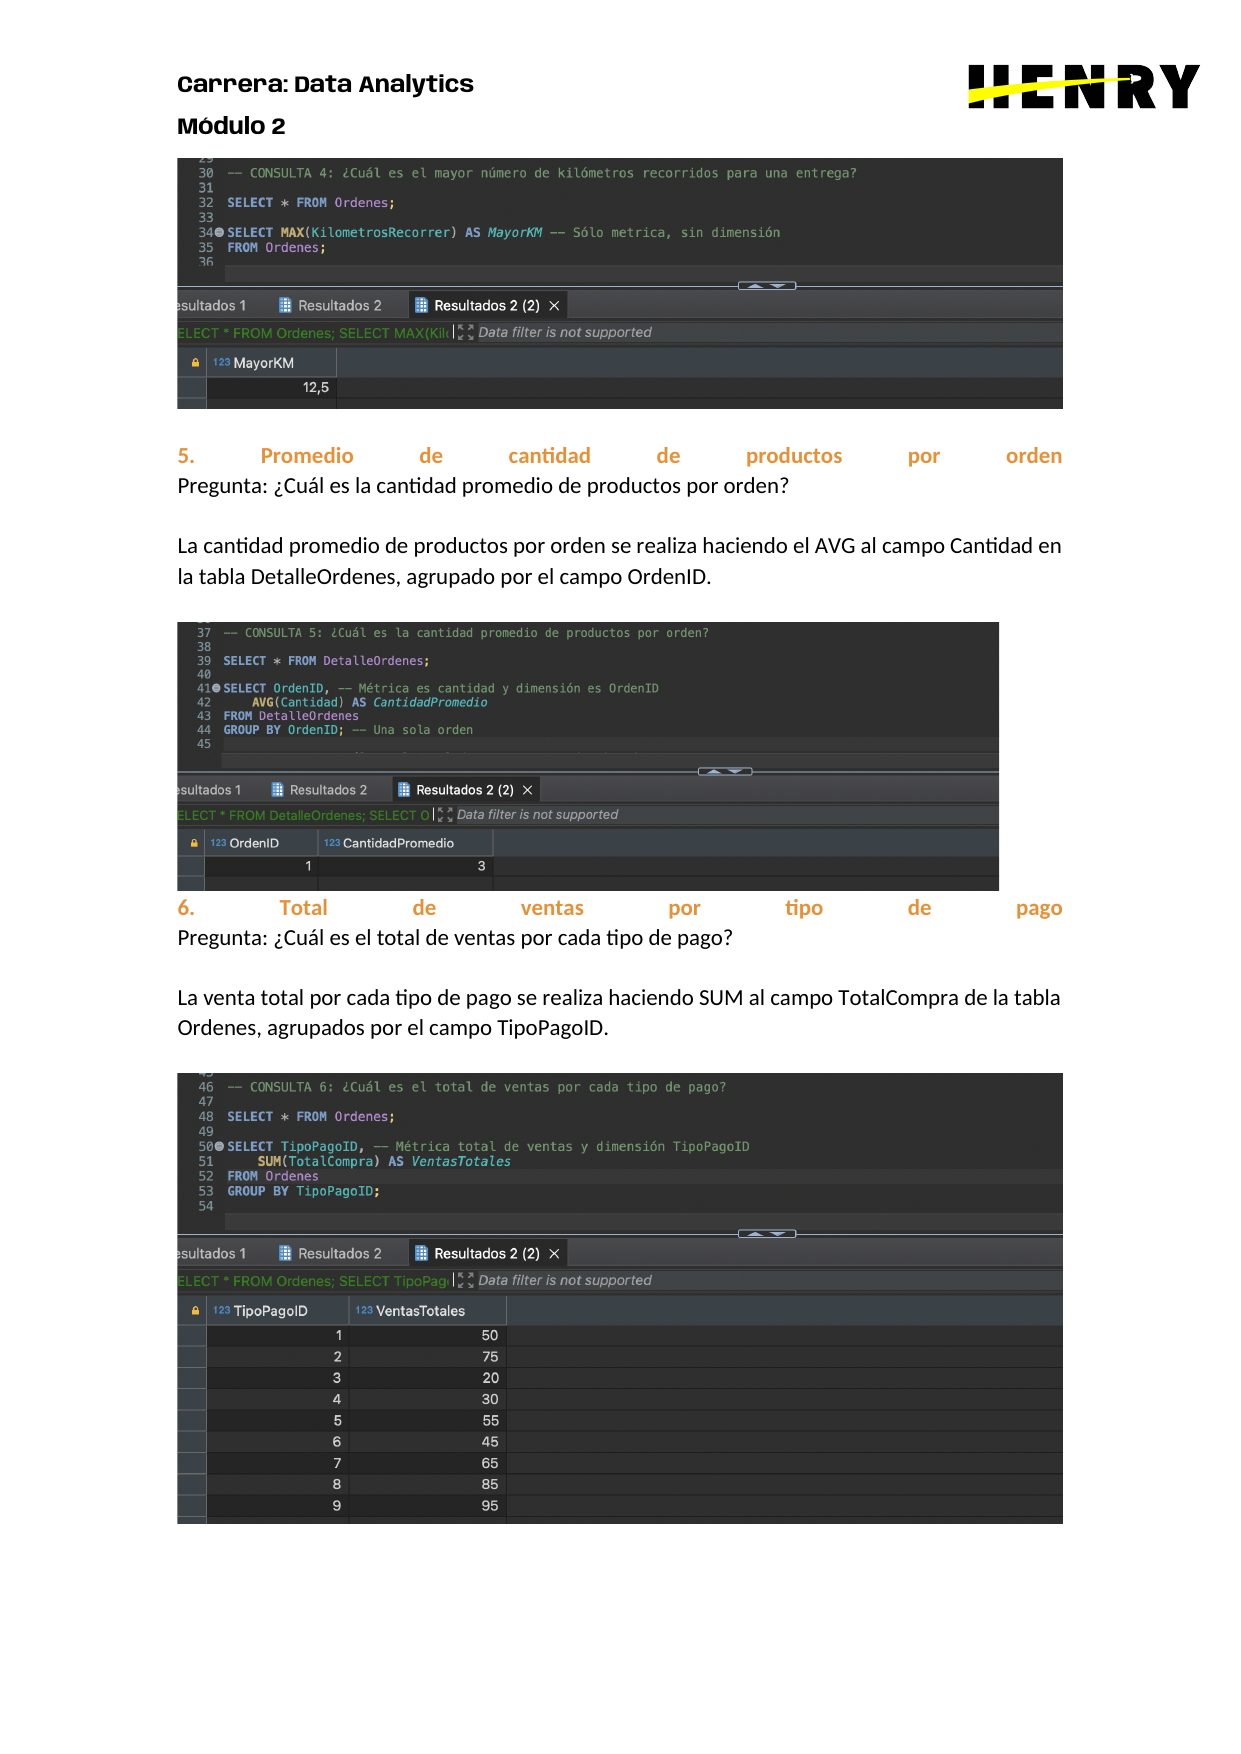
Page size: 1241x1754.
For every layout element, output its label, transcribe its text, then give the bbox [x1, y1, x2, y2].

text 6. Total de ventas por tipo de pago Pregunta: ¿Cuál es el total de ventas por cada tipo de pago? [177, 893, 1063, 951]
text La cantidad promedio de productos por orden se realiza haciendo el AVG al campo Cantidad en la tabla DetalleOrdenes, agrupado por el campo OrdenID. [177, 532, 1063, 590]
text La venta total por cada tipo de pago se realiza haciendo SUM al campo TotalCompra de la tabla Ordenes, agrupados por el campo TipoPagoID. [177, 983, 1063, 1041]
text 5. Promedio de cantidad de productos por orden Pregunta: ¿Cuál es la cantidad promedio de productos por orden? [177, 441, 1063, 499]
picture [949, 30, 1232, 140]
picture [177, 1073, 1063, 1524]
picture [177, 158, 1063, 409]
picture [177, 622, 1000, 891]
